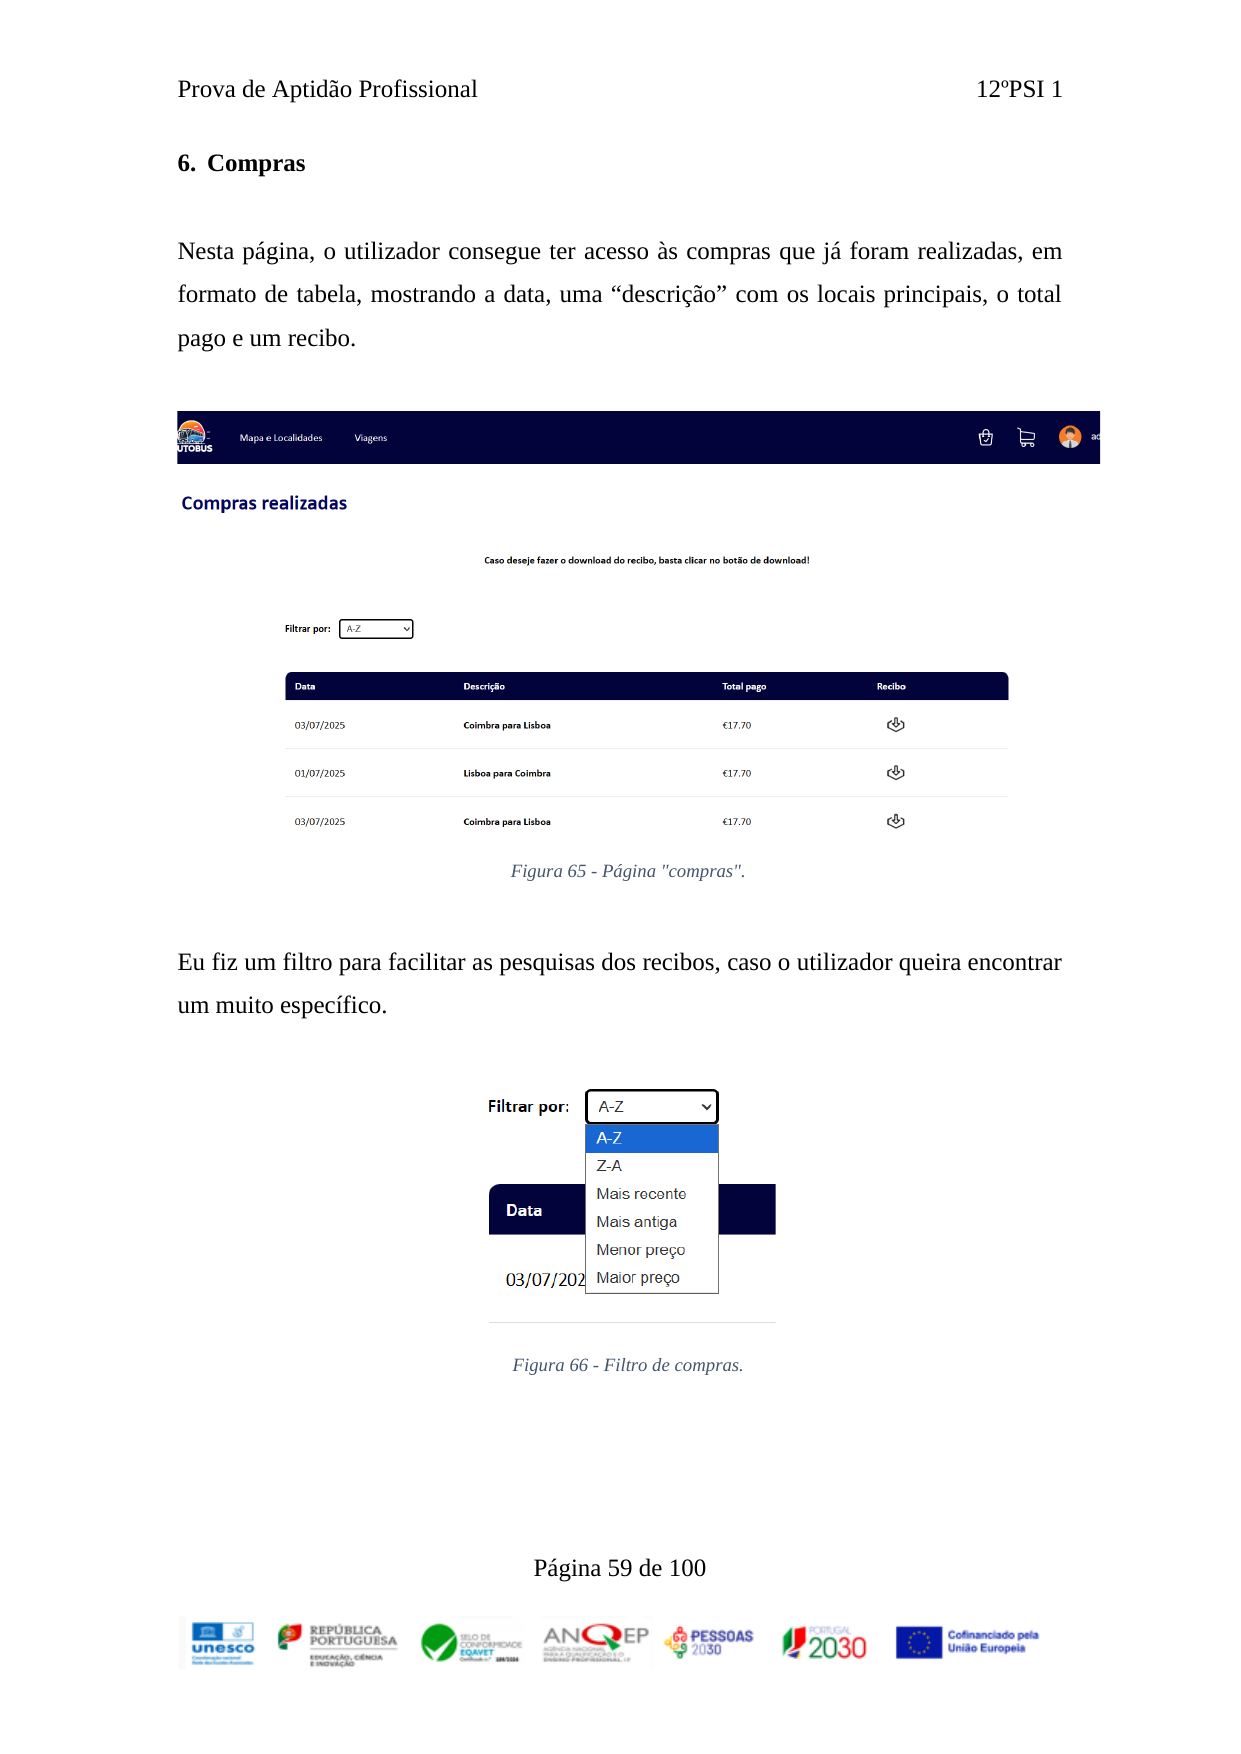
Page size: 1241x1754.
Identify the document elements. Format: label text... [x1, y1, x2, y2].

picture [177, 411, 1101, 845]
picture [177, 1615, 1084, 1677]
picture [464, 1078, 776, 1339]
text Nesta página, o utilizador consegue ter acesso às compras que já foram realizadas, em formato de tabela, mostrando a data, uma “descrição” com os locais principais, o total pago e um recibo. [177, 236, 1063, 352]
list Compras [177, 148, 1063, 176]
text Eu fiz um filtro para facilitar as pesquisas dos recibos, caso o utilizador queira encontrar um muito específico. [177, 947, 1063, 1019]
